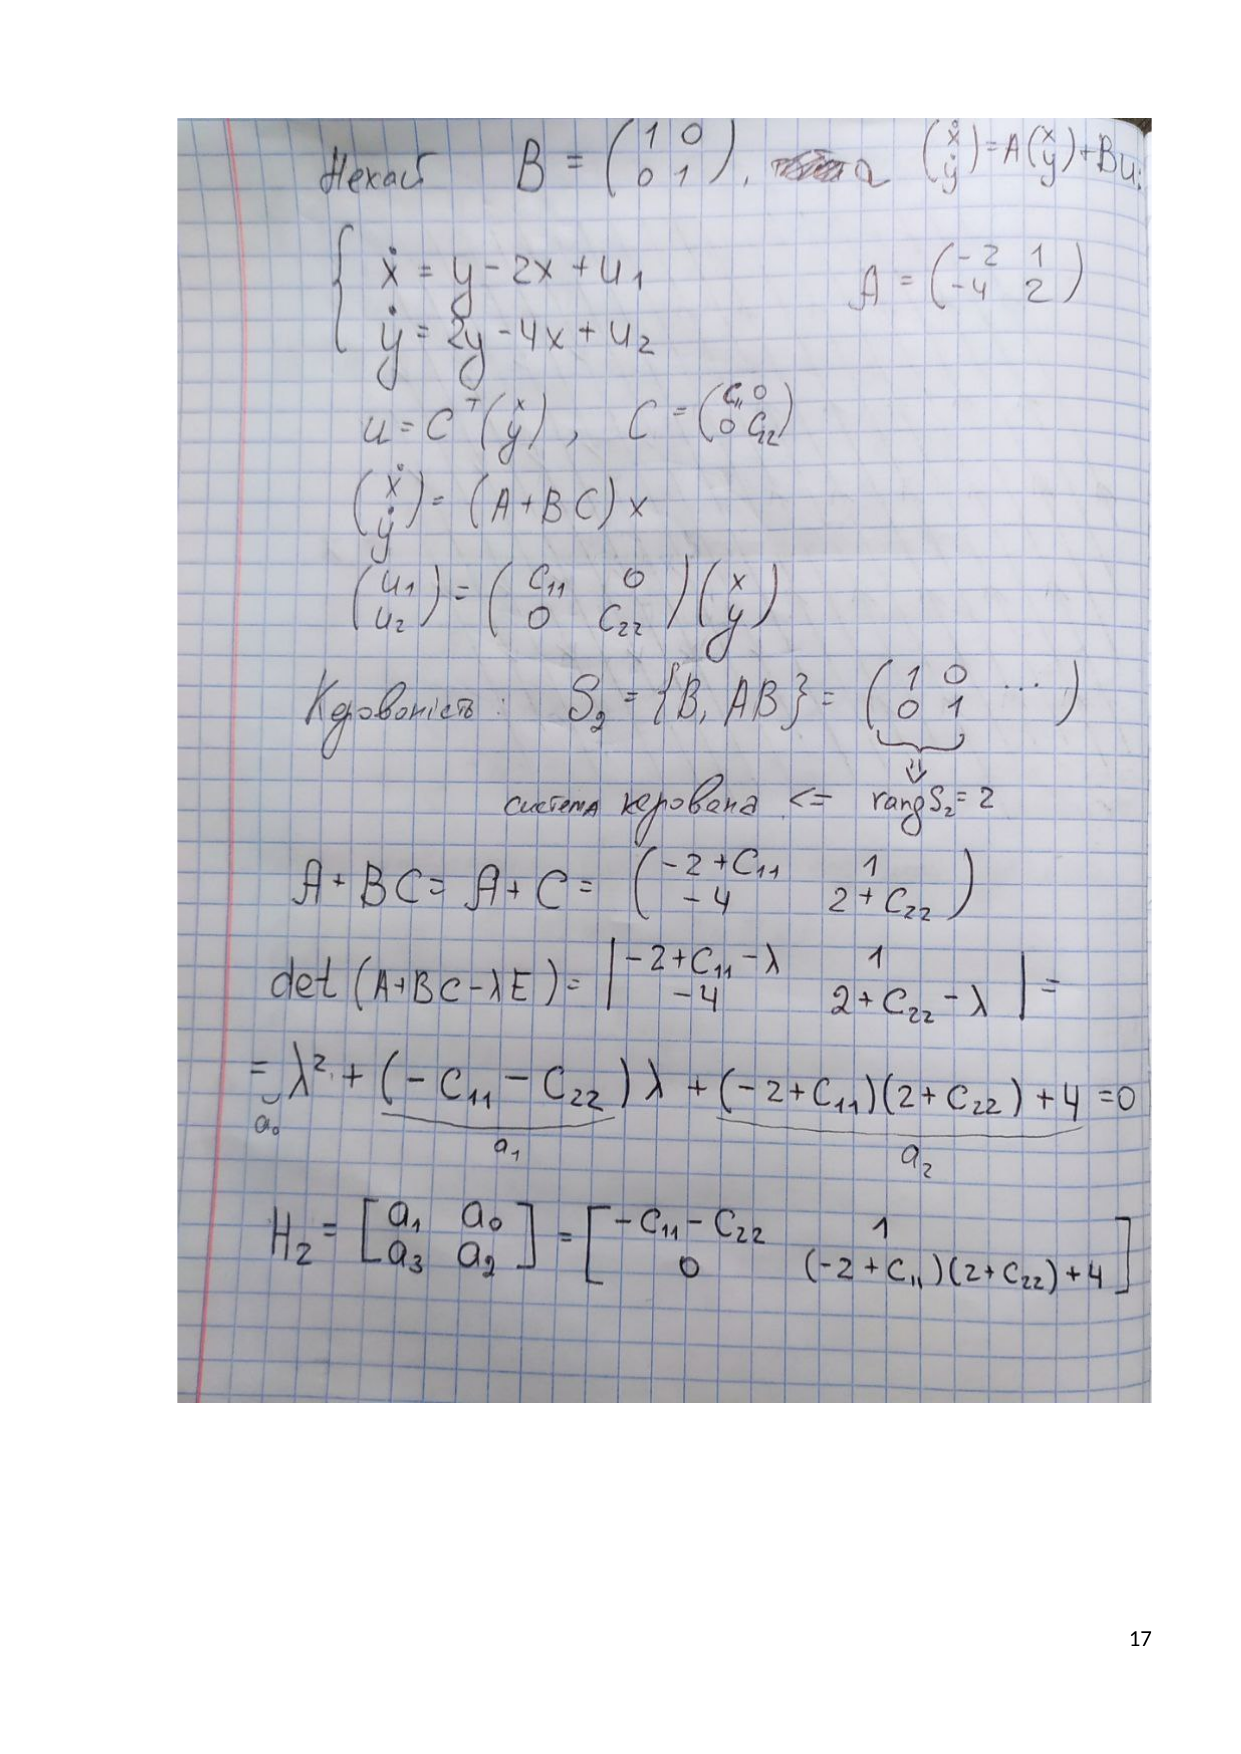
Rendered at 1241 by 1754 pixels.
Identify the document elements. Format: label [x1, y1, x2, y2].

picture [177, 118, 1152, 1403]
